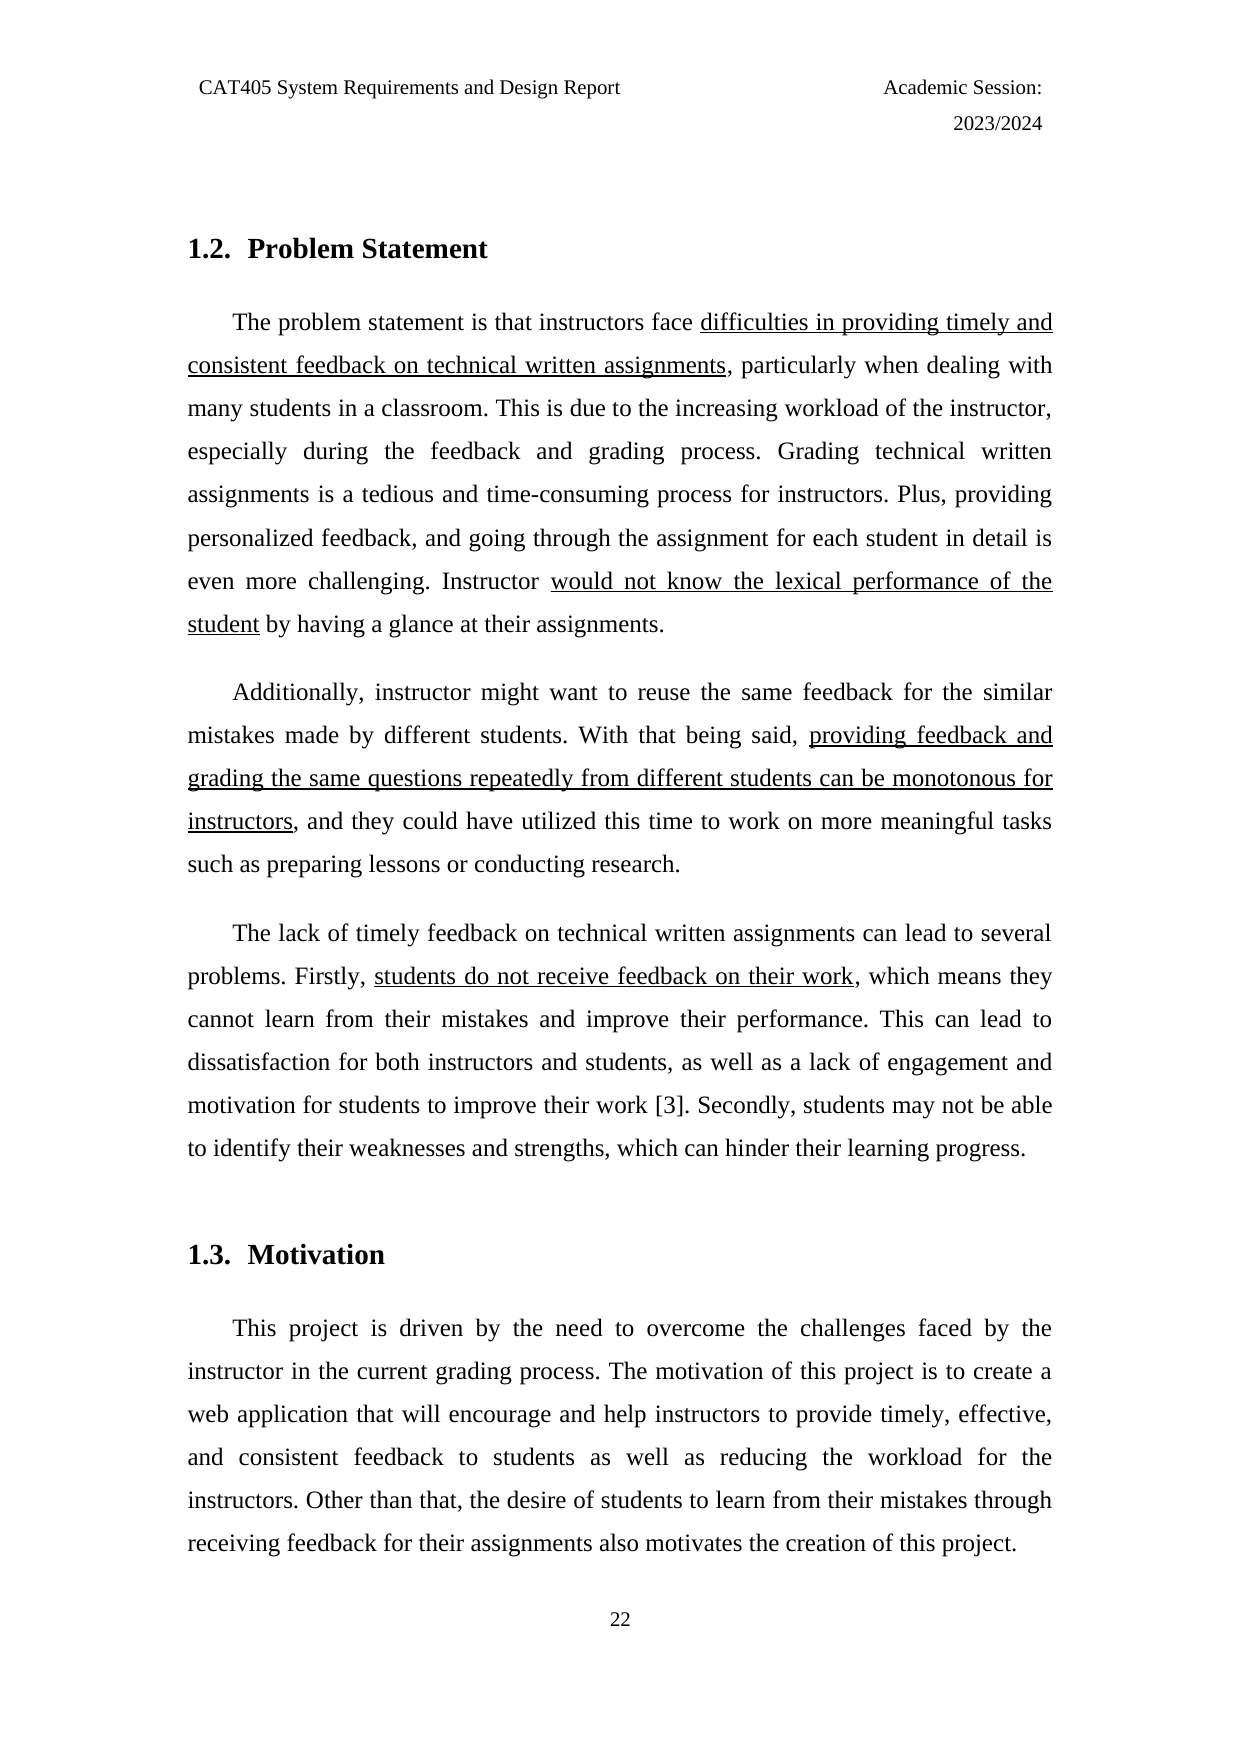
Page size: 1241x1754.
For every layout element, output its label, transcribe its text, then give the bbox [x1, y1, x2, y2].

text Additionally, instructor might want to reuse the same feedback for the similar mistakes made by different students. With that being said, providing feedback and grading the same questions repeatedly from different students can be monotonous for instructors, and they could have utilized this time to work on more meaningful tasks such as preparing lessons or conducting research. [187, 677, 1053, 788]
subtitle Problem Statement [187, 232, 1053, 265]
text The problem statement is that instructors face difficulties in providing timely and consistent feedback on technical written assignments, particularly when dealing with many students in a classroom. This is due to the increasing workload of the instructor, especially during the feedback and grading process. Grading technical written assignments is a tedious and time-consuming process for instructors. Plus, providing personalized feedback, and going through the assignment for each student in detail is even more challenging. Instructor would not know the lexical performance of the student by having a glance at their assignments. [187, 307, 1053, 638]
text Additionally, instructor might want to reuse the same feedback for the similar mistakes made by different students. With that being said, providing feedback and grading the same questions repeatedly from different students can be monotonous for instructors, and they could have utilized this time to work on more meaningful tasks such as preparing lessons or conducting research. [187, 789, 1053, 878]
text The lack of timely feedback on technical written assignments can lead to several problems. Firstly, students do not receive feedback on their work, which means they cannot learn from their mistakes and improve their performance. This can lead to dissatisfaction for both instructors and students, as well as a lack of engagement and motivation for students to improve their work . Secondly, students may not be able to identify their weaknesses and strengths, which can hinder their learning progress. [187, 918, 1053, 1162]
text This project is driven by the need to overcome the challenges faced by the instructor in the current grading process. The motivation of this project is to create a web application that will encourage and help instructors to provide timely, effective, and consistent feedback to students as well as reducing the workload for the instructors. Other than that, the desire of students to learn from their mistakes through receiving feedback for their assignments also motivates the creation of this project. [187, 1313, 1053, 1557]
subtitle Motivation [187, 1237, 1053, 1271]
